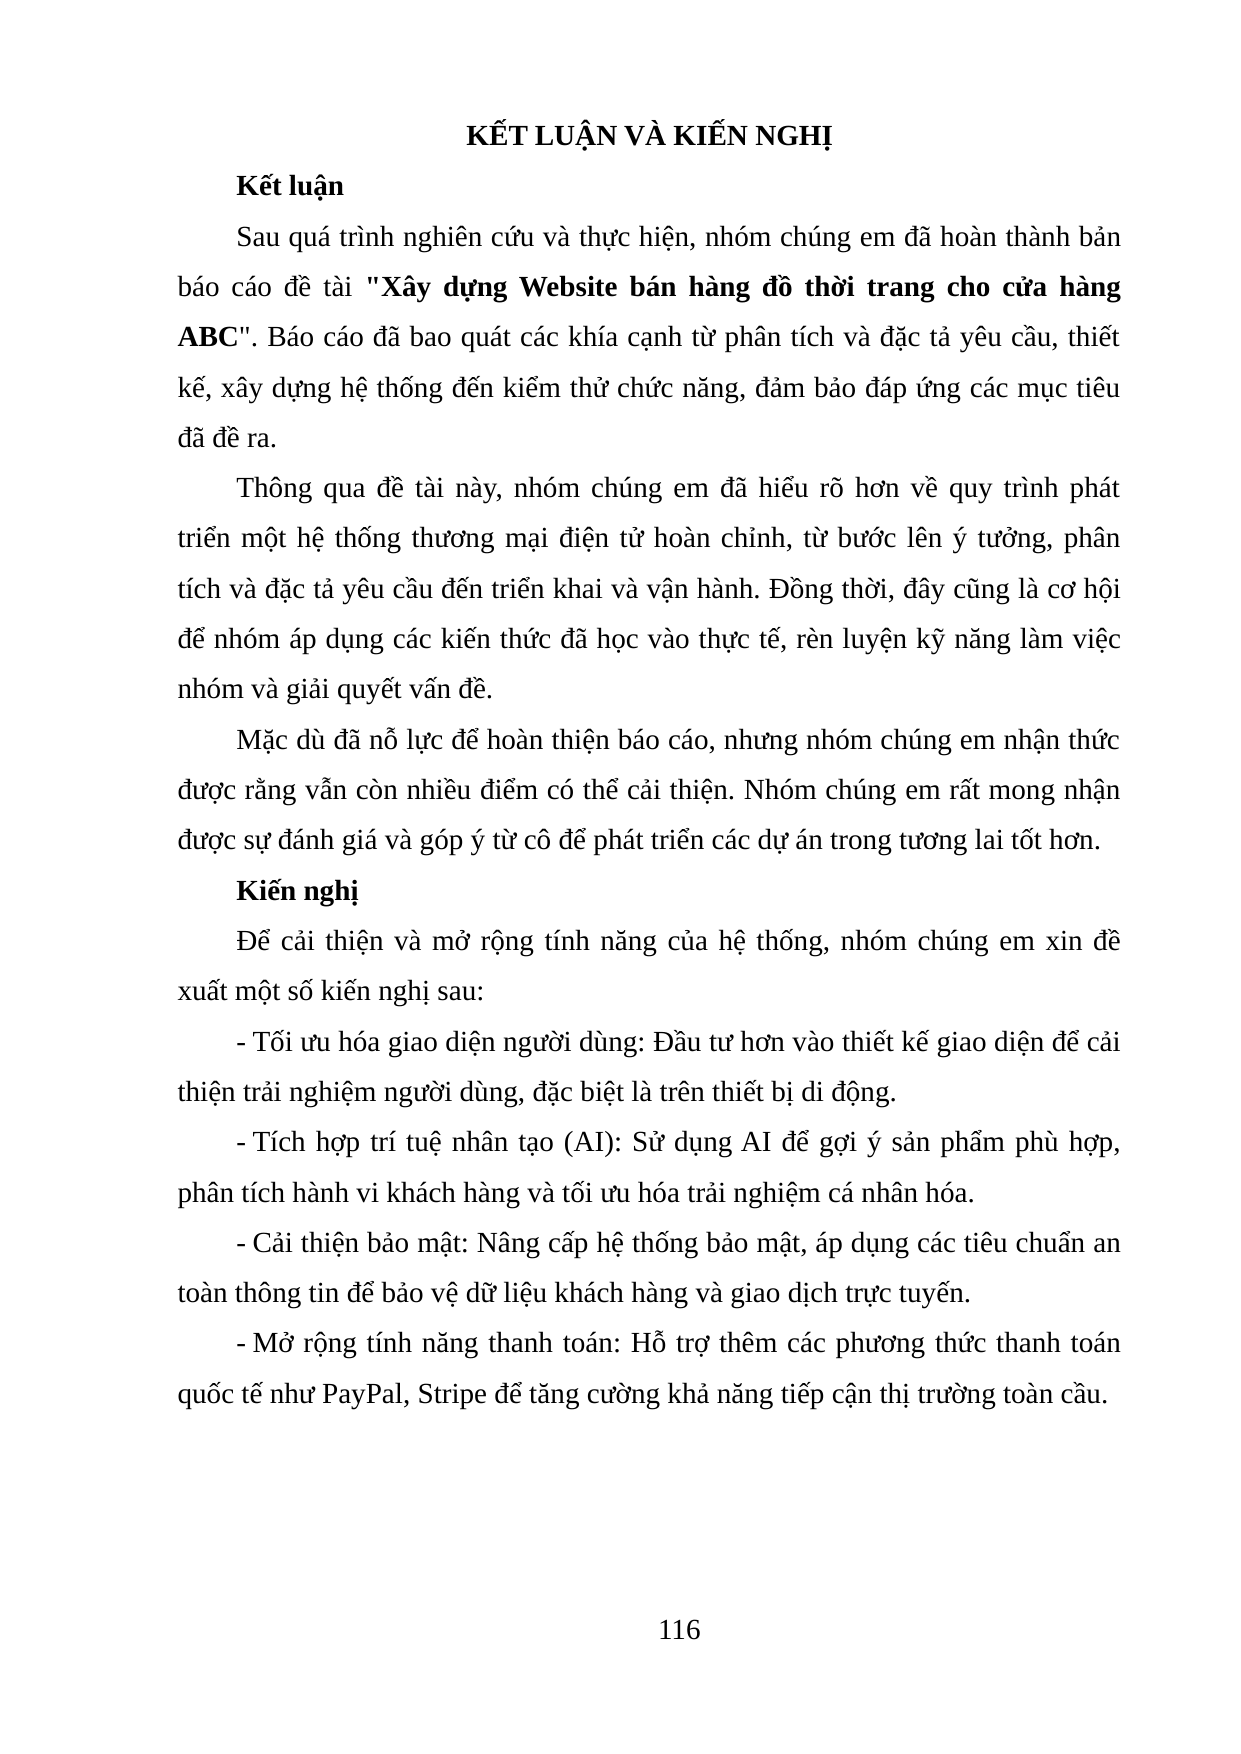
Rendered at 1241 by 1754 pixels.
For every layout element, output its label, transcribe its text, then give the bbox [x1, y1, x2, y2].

text Thông qua đề tài này, nhóm chúng em đã hiểu rõ hơn về quy trình phát triển một hệ thống thương mại điện tử hoàn chỉnh, từ bước lên ý tưởng, phân tích và đặc tả yêu cầu đến triển khai và vận hành. Đồng thời, đây cũng là cơ hội để nhóm áp dụng các kiến thức đã học vào thực tế, rèn luyện kỹ năng làm việc nhóm và giải quyết vấn đề. [177, 470, 1122, 705]
subtitle KẾT LUẬN VÀ KIẾN NGHỊ [177, 118, 1122, 152]
text Mặc dù đã nỗ lực để hoàn thiện báo cáo, nhưng nhóm chúng em nhận thức được rằng vẫn còn nhiều điểm có thể cải thiện. Nhóm chúng em rất mong nhận được sự đánh giá và góp ý từ cô để phát triển các dự án trong tương lai tốt hơn. [177, 722, 1122, 856]
text Tích hợp trí tuệ nhân tạo (AI): Sử dụng AI để gợi ý sản phẩm phù hợp, phân tích hành vi khách hàng và tối ưu hóa trải nghiệm cá nhân hóa. [177, 1124, 1122, 1208]
text Cải thiện bảo mật: Nâng cấp hệ thống bảo mật, áp dụng các tiêu chuẩn an toàn thông tin để bảo vệ dữ liệu khách hàng và giao dịch trực tuyến. [177, 1225, 1122, 1309]
text Để cải thiện và mở rộng tính năng của hệ thống, nhóm chúng em xin đề xuất một số kiến nghị sau: [177, 923, 1122, 1007]
text Tối ưu hóa giao diện người dùng: Đầu tư hơn vào thiết kế giao diện để cải thiện trải nghiệm người dùng, đặc biệt là trên thiết bị di động. [177, 1024, 1122, 1108]
text Mở rộng tính năng thanh toán: Hỗ trợ thêm các phương thức thanh toán quốc tế như PayPal, Stripe để tăng cường khả năng tiếp cận thị trường toàn cầu. [177, 1326, 1122, 1409]
text Kết luận [236, 168, 1122, 202]
text Sau quá trình nghiên cứu và thực hiện, nhóm chúng em đã hoàn thành bản báo cáo đề tài "Xây dựng Website bán hàng đồ thời trang cho cửa hàng ABC". Báo cáo đã bao quát các khía cạnh từ phân tích và đặc tả yêu cầu, thiết kế, xây dựng hệ thống đến kiểm thử chức năng, đảm bảo đáp ứng các mục tiêu đã đề ra. [177, 219, 1122, 453]
text Kiến nghị [177, 873, 1122, 906]
